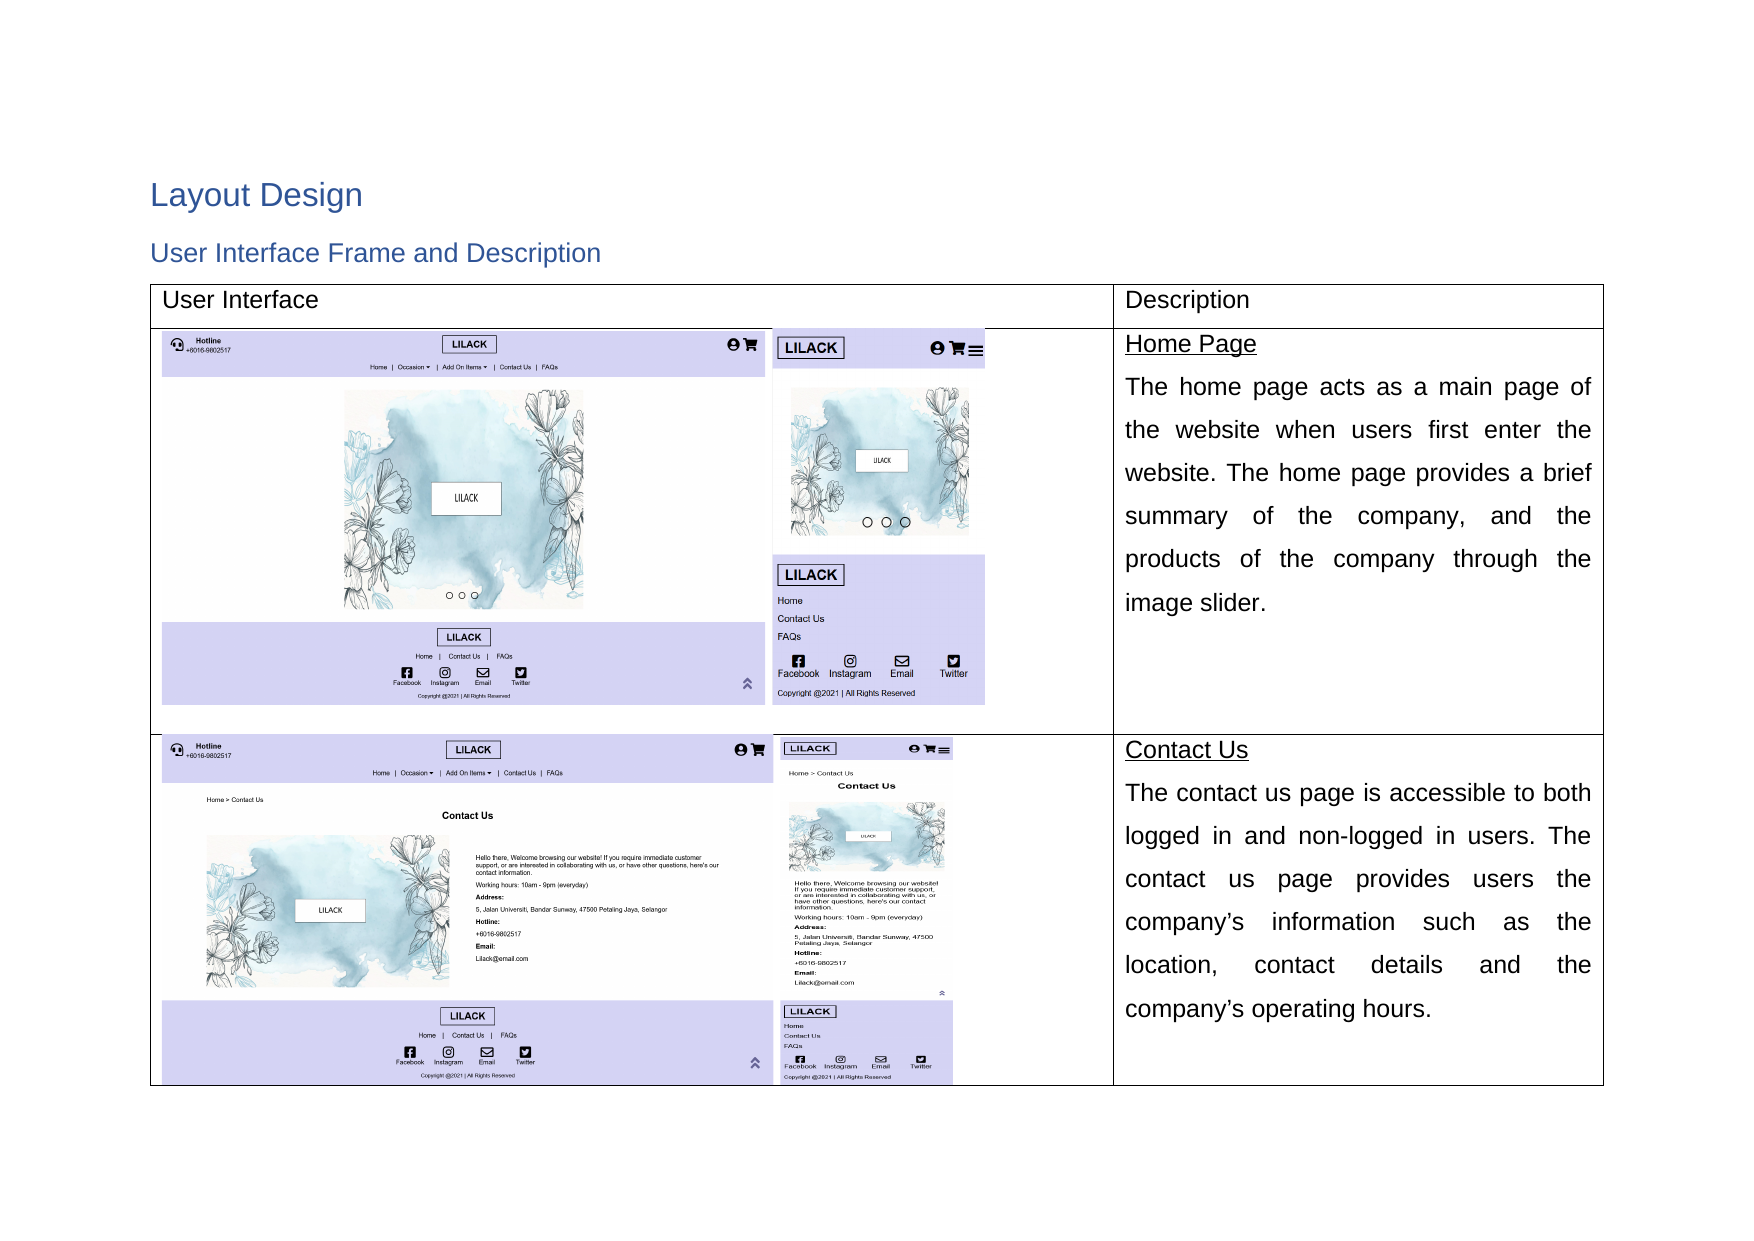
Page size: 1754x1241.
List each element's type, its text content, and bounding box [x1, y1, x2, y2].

table_cell [151, 329, 1113, 734]
table_cell [151, 735, 161, 1085]
picture [161, 331, 766, 705]
table_cell [774, 735, 1113, 1085]
picture [772, 328, 985, 705]
subtitle Layout Design [150, 175, 1604, 213]
subtitle User Interface Frame and Description [150, 237, 1604, 268]
table_cell Home Page The home page acts as a main page of the website when users first enter the website. The home page provides a brief summary of the company, and the products of the company through the image slider. [1114, 329, 1603, 734]
table_header Description [1114, 285, 1603, 328]
picture [780, 737, 953, 1085]
picture [161, 734, 774, 1085]
table_cell Contact Us The contact us page is accessible to both logged in and non-logged in users. The contact us page provides users the company’s information such as the location, contact details and the company’s operating hours. [1114, 735, 1603, 1085]
table_header User Interface [151, 285, 1113, 328]
